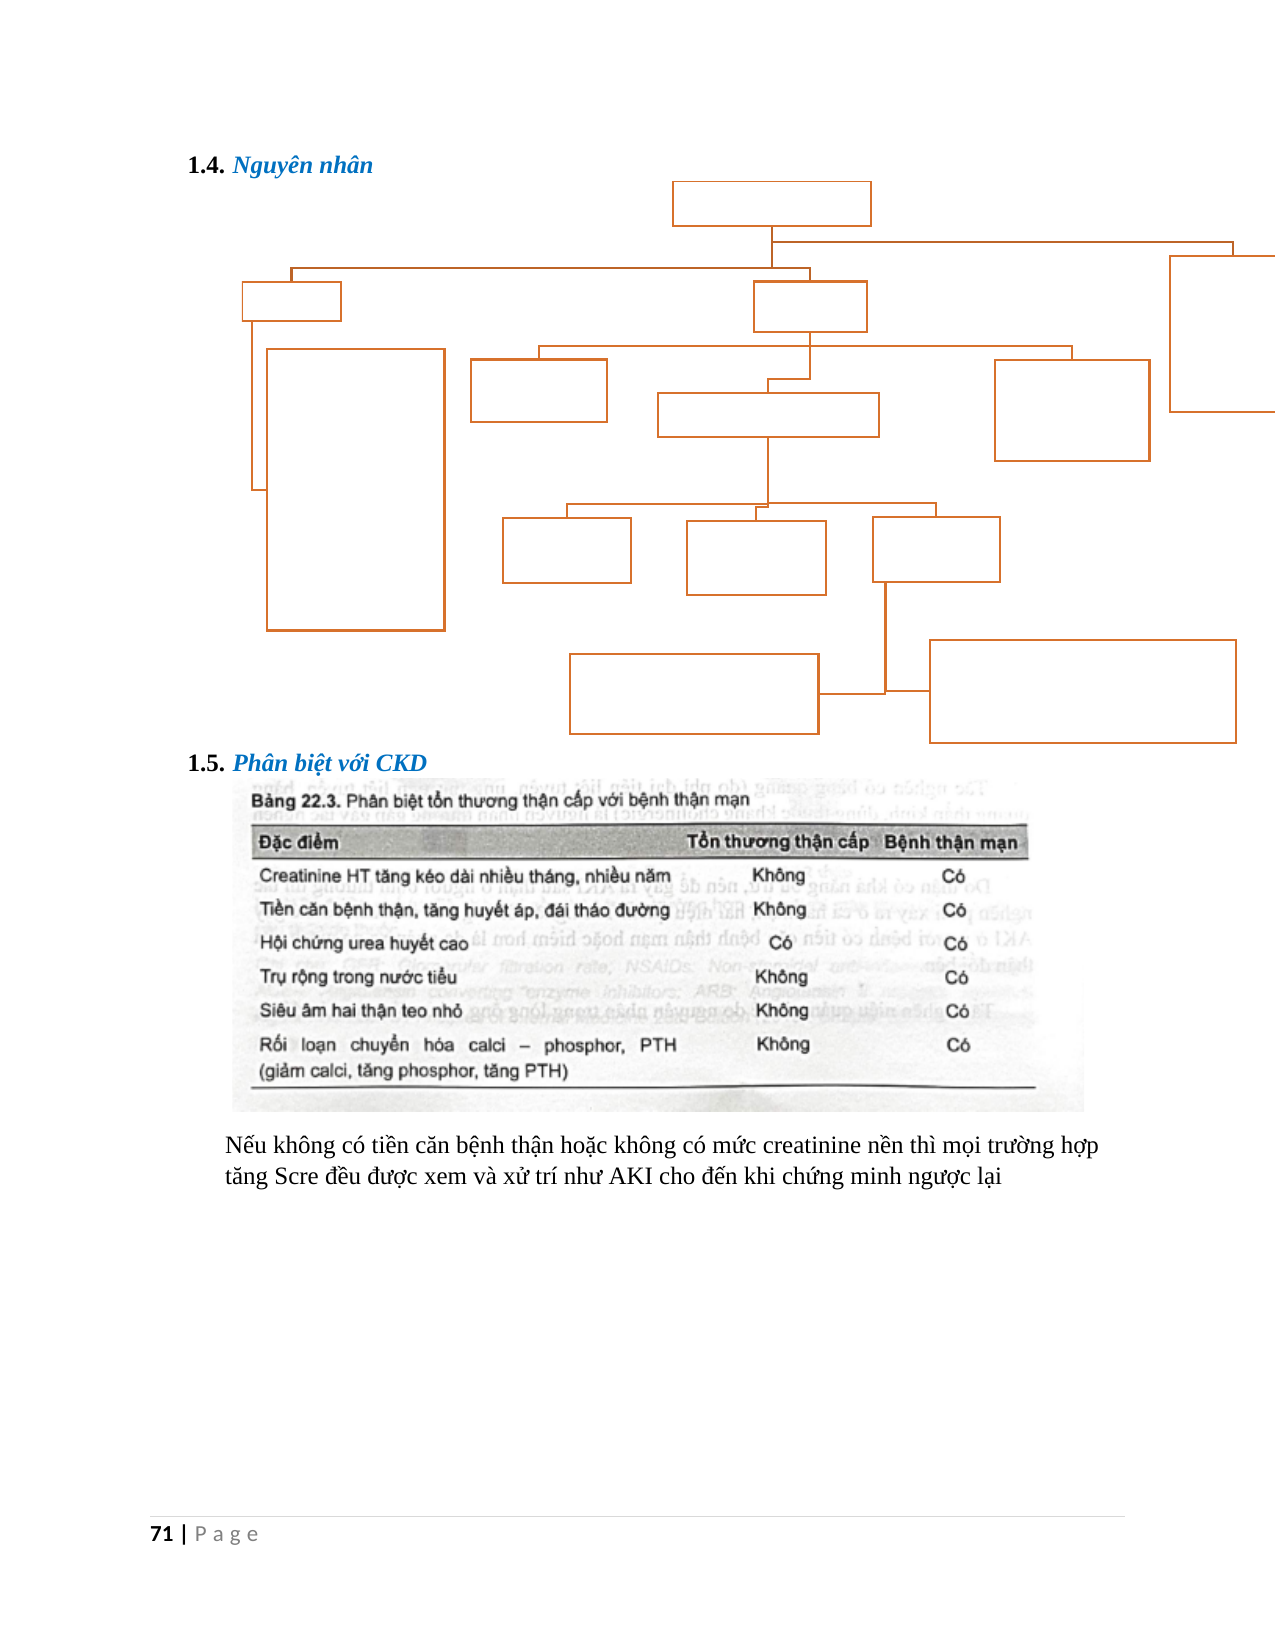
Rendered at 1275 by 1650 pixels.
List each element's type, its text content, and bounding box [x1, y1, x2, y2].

picture [232, 778, 1085, 1112]
text Nếu không có tiền căn bệnh thận hoặc không có mức creatinine nền thì mọi trường hợp tăng Scre đều được xem và xử trí như AKI cho đến khi chứng minh ngược lại [225, 1130, 1125, 1190]
list Nguyên nhân [187, 150, 1125, 746]
list Phân biệt với CKD [187, 748, 1125, 776]
